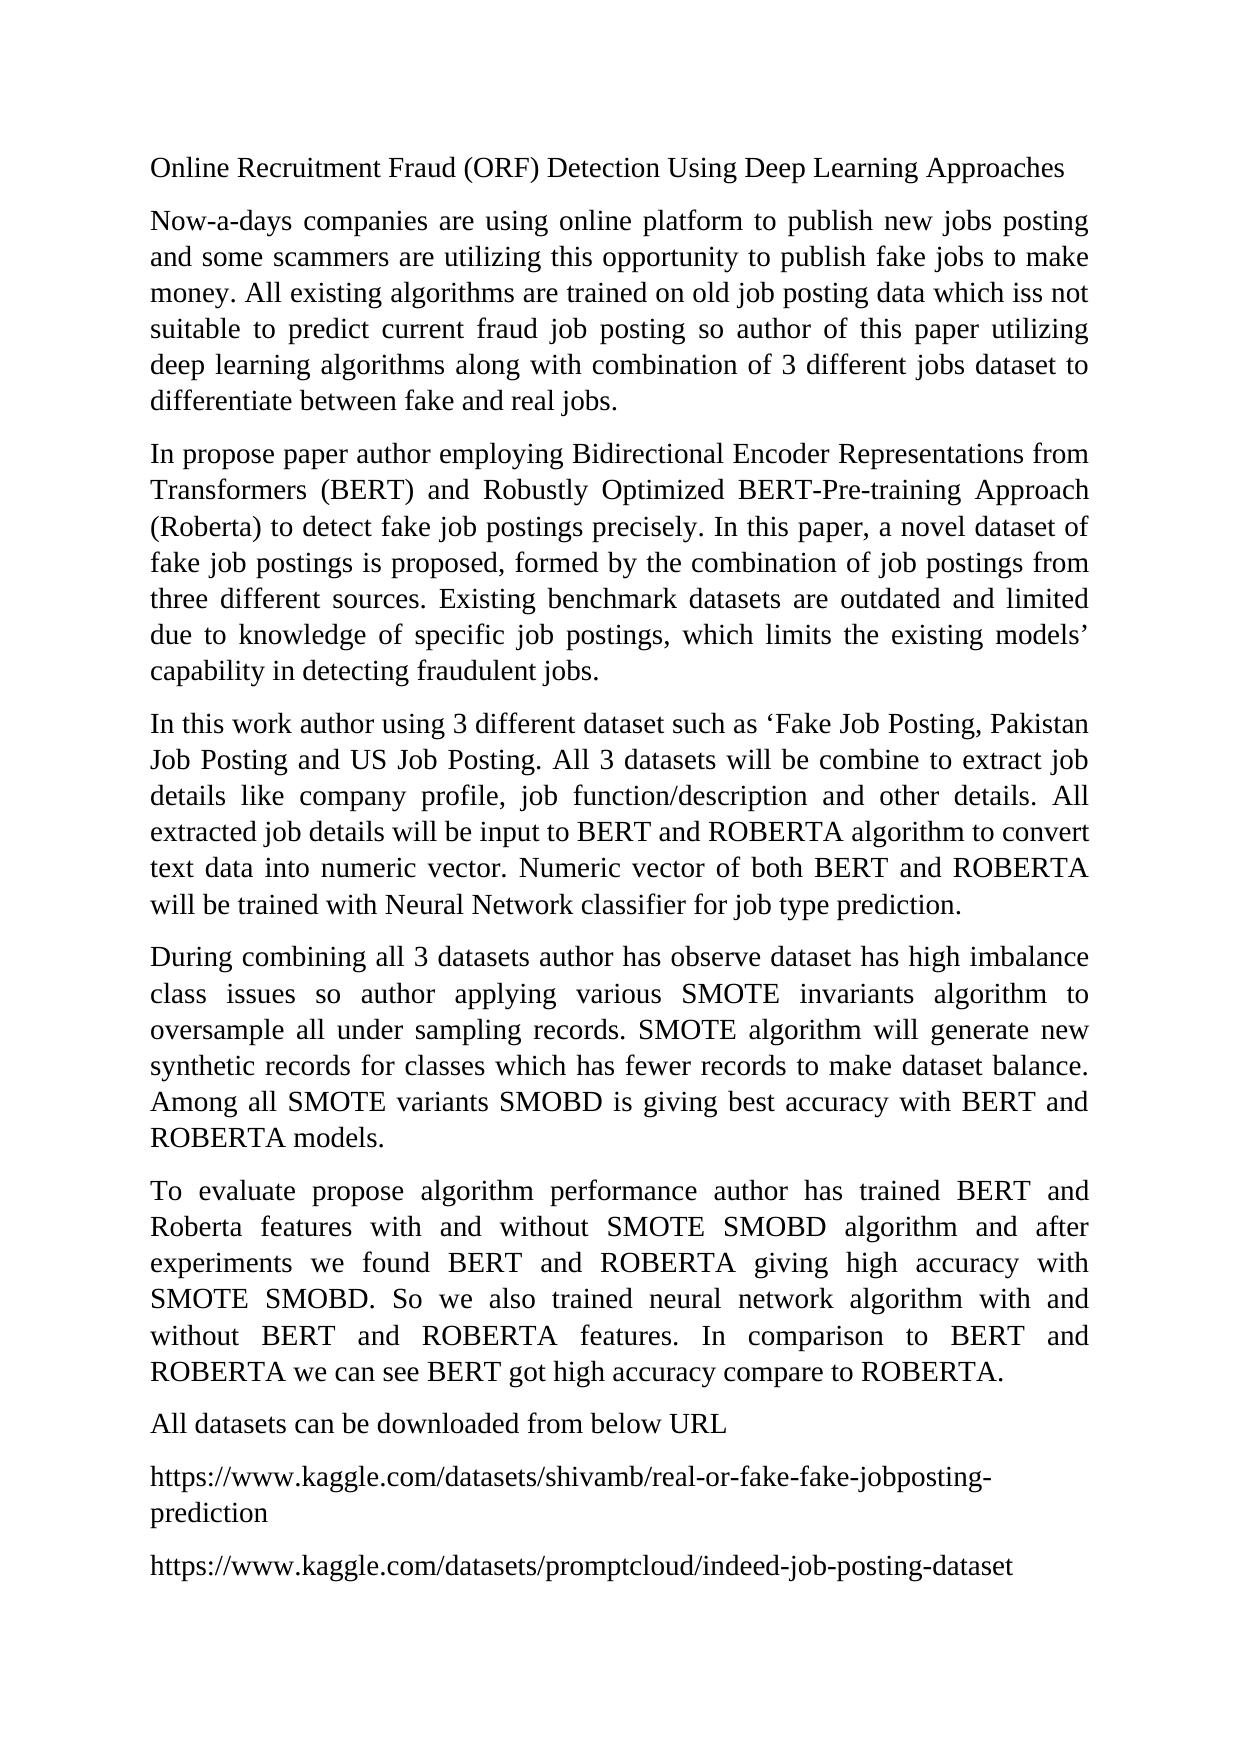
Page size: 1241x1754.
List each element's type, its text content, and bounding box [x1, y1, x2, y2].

text In this work author using 3 different dataset such as ‘Fake Job Posting, Pakistan Job Posting and US Job Posting. All 3 datasets will be combine to extract job details like company profile, job function/description and other details. All extracted job details will be input to BERT and ROBERTA algorithm to convert text data into numeric vector. Numeric vector of both BERT and ROBERTA will be trained with Neural Network classifier for job type prediction. [150, 706, 1090, 920]
text To evaluate propose algorithm performance author has trained BERT and Roberta features with and without SMOTE SMOBD algorithm and after experiments we found BERT and ROBERTA giving high accuracy with SMOTE SMOBD. So we also trained neural network algorithm with and without BERT and ROBERTA features. In comparison to BERT and ROBERTA we can see BERT got high accuracy compare to ROBERTA. [150, 1173, 1090, 1387]
text All datasets can be downloaded from below URL [150, 1407, 1090, 1440]
text In propose paper author employing Bidirectional Encoder Representations from Transformers (BERT) and Robustly Optimized BERT-Pre-training Approach (Roberta) to detect fake job postings precisely. In this paper, a novel dataset of fake job postings is proposed, formed by the combination of job postings from three different sources. Existing benchmark datasets are outdated and limited due to knowledge of specific job postings, which limits the existing models’ capability in detecting fraudulent jobs. [150, 436, 1090, 687]
text https://www.kaggle.com/datasets/shivamb/real-or-fake-fake-jobposting-prediction [150, 1459, 1090, 1529]
text https://www.kaggle.com/datasets/promptcloud/indeed-job-posting-dataset [150, 1548, 1090, 1582]
text During combining all 3 datasets author has observe dataset has high imbalance class issues so author applying various SMOTE invariants algorithm to oversample all under sampling records. SMOTE algorithm will generate new synthetic records for classes which has fewer records to make dataset balance. Among all SMOTE variants SMOBD is giving best accuracy with BERT and ROBERTA models. [150, 939, 1090, 1154]
text Online Recruitment Fraud (ORF) Detection Using Deep Learning Approaches [150, 150, 1090, 183]
text Now-a-days companies are using online platform to publish new jobs posting and some scammers are utilizing this opportunity to publish fake jobs to make money. All existing algorithms are trained on old job posting data which iss not suitable to predict current fraud job posting so author of this paper utilizing deep learning algorithms along with combination of 3 different jobs dataset to differentiate between fake and real jobs. [150, 203, 1090, 417]
